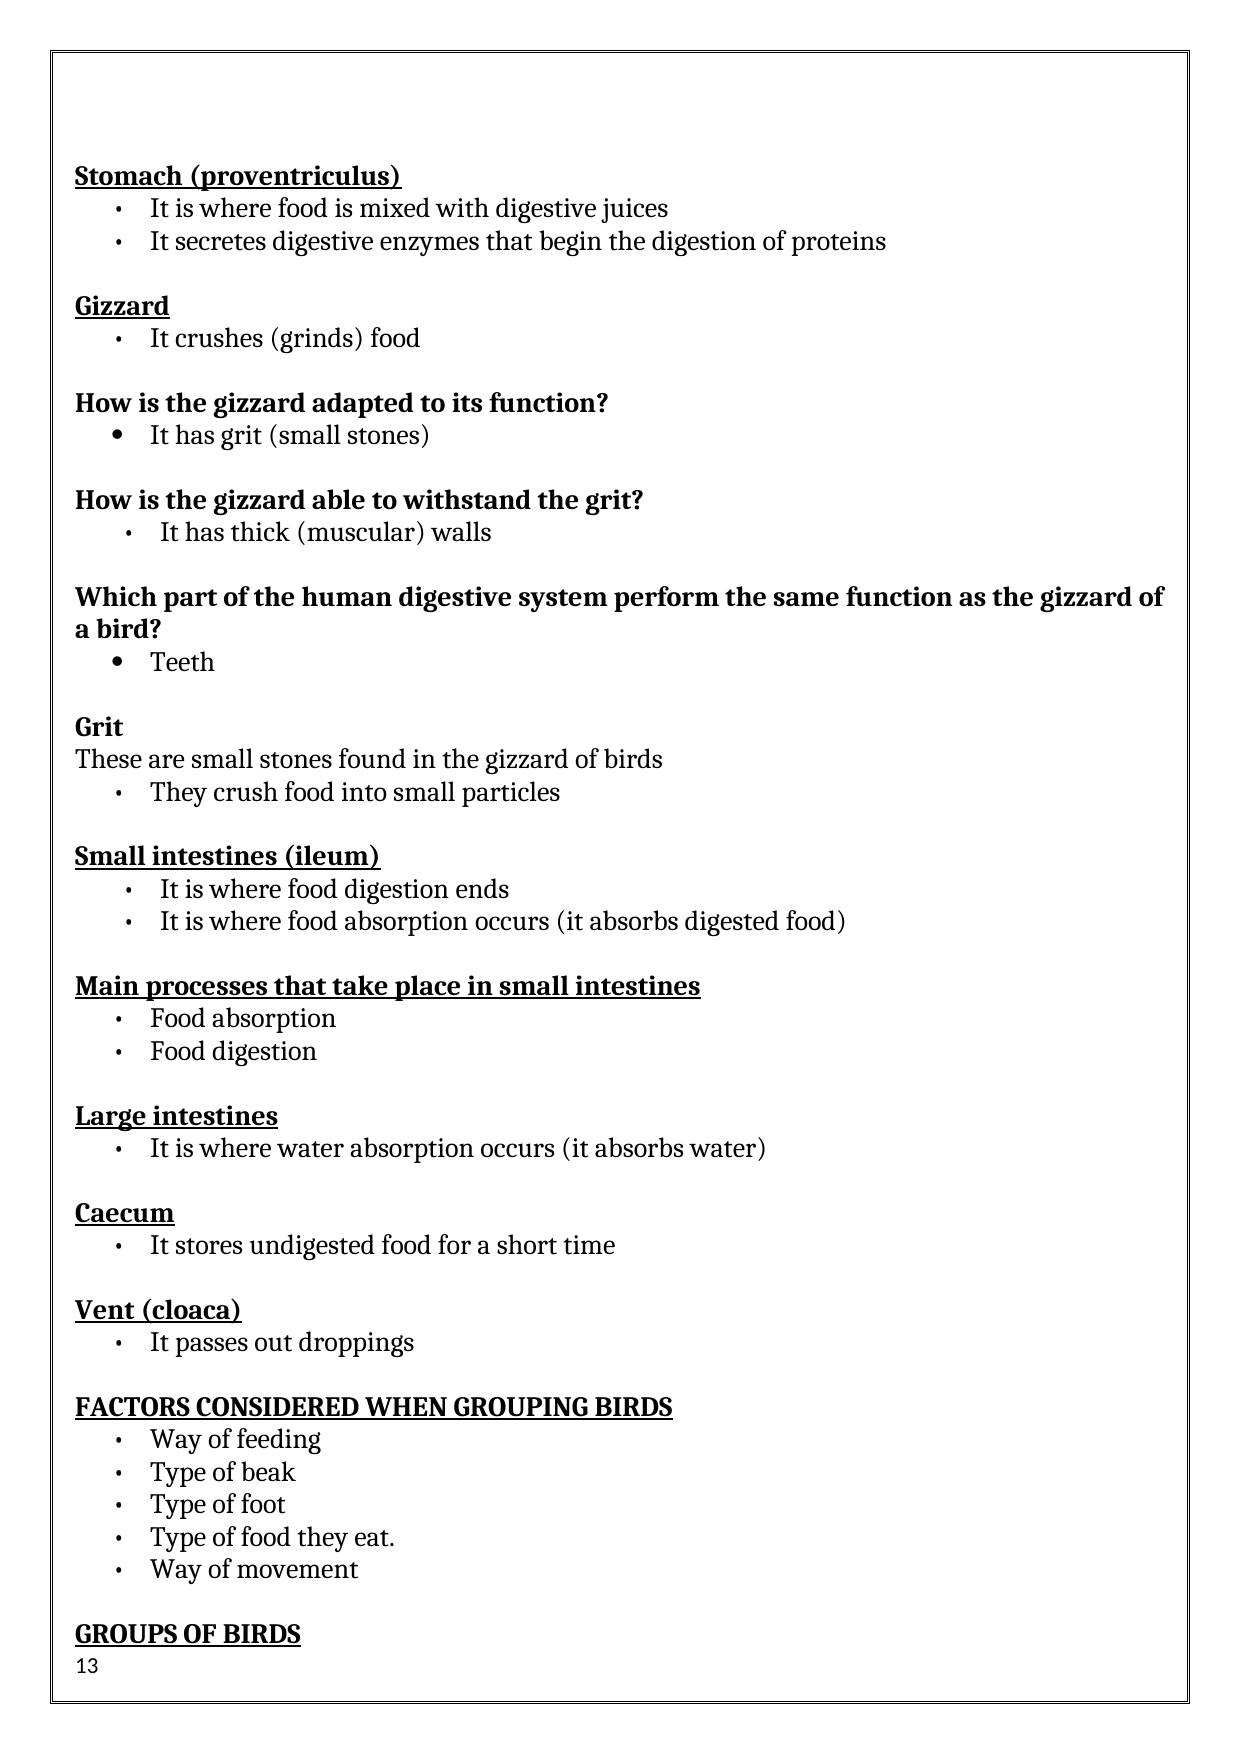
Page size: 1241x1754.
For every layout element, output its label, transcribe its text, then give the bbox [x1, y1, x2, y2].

list Way of movement [112, 1553, 1165, 1586]
text Stomach (proventriculus) [75, 160, 1165, 192]
list It stores undigested food for a short time [112, 1229, 1165, 1262]
list It is where food digestion ends [122, 873, 1165, 905]
text Grit [75, 711, 1165, 743]
list It has grit (small stones) [112, 419, 1165, 452]
list Way of feeding [112, 1423, 1165, 1456]
text How is the gizzard adapted to its function? [75, 387, 1165, 419]
text GROUPS OF BIRDS [75, 1618, 1165, 1650]
text Caecum [75, 1197, 1165, 1229]
text Vent (cloaca) [75, 1294, 1165, 1326]
list They crush food into small particles [112, 776, 1165, 808]
list It is where food is mixed with digestive juices [112, 192, 1165, 225]
text Large intestines [75, 1099, 1165, 1132]
text Which part of the human digestive system perform the same function as the gizzard of a bird? [75, 581, 1165, 646]
list It secretes digestive enzymes that begin the digestion of proteins [112, 225, 1165, 257]
text These are small stones found in the gizzard of birds [75, 743, 1165, 776]
text FACTORS CONSIDERED WHEN GROUPING BIRDS [75, 1391, 1165, 1423]
text How is the gizzard able to withstand the grit? [75, 484, 1165, 516]
list It is where food absorption occurs (it absorbs digested food) [122, 905, 1165, 938]
text Main processes that take place in small intestines [75, 970, 1165, 1002]
list Food absorption [112, 1002, 1165, 1035]
list It crushes (grinds) food [112, 322, 1165, 354]
list Teeth [112, 646, 1165, 678]
list Type of foot [112, 1488, 1165, 1521]
list It is where water absorption occurs (it absorbs water) [112, 1132, 1165, 1164]
text Small intestines (ileum) [75, 840, 1165, 873]
list Type of beak [112, 1456, 1165, 1488]
list It passes out droppings [112, 1326, 1165, 1359]
list Type of food they eat. [112, 1521, 1165, 1553]
list It has thick (muscular) walls [122, 516, 1165, 549]
list Food digestion [112, 1035, 1165, 1067]
text Gizzard [75, 290, 1165, 322]
